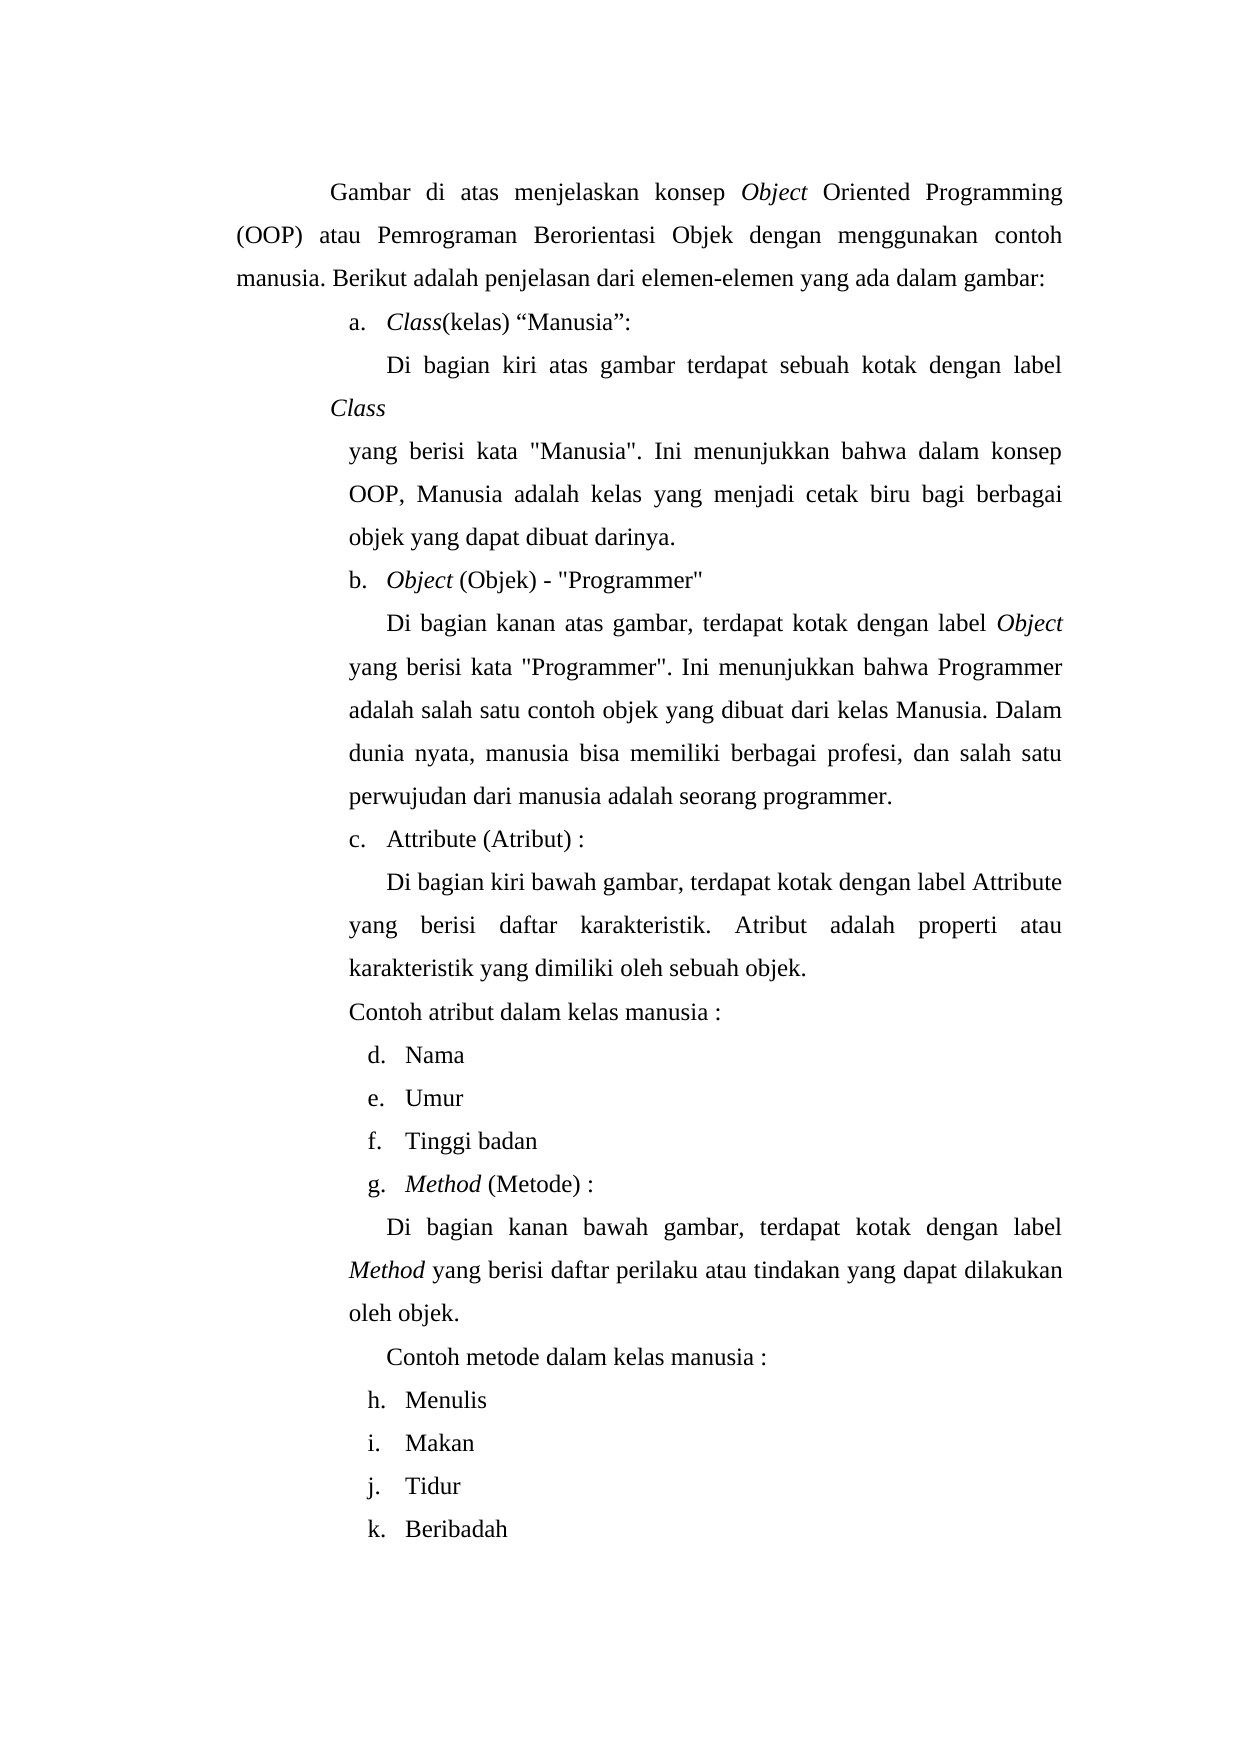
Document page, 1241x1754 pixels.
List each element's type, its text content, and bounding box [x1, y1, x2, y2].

list Tinggi badan [367, 1126, 1063, 1155]
list Attribute (Atribut) : [349, 824, 1063, 853]
list yang berisi kata "Manusia". Ini menunjukkan bahwa dalam konsep OOP, Manusia adalah kelas yang menjadi cetak biru bagi berbagai objek yang dapat dibuat darinya. [349, 436, 1063, 551]
list Nama [367, 1040, 1063, 1068]
list Di bagian kanan atas gambar, terdapat kotak dengan label Object yang berisi kata "Programmer". Ini menunjukkan bahwa Programmer adalah salah satu contoh objek yang dibuat dari kelas Manusia. Dalam dunia nyata, manusia bisa memiliki berbagai profesi, dan salah satu perwujudan dari manusia adalah seorang programmer. [349, 608, 1063, 810]
list Method (Metode) : [367, 1169, 1063, 1198]
list Di bagian kanan bawah gambar, terdapat kotak dengan label Method yang berisi daftar perilaku atau tindakan yang dapat dilakukan oleh objek. [349, 1212, 1063, 1327]
list Class(kelas) “Manusia”: [349, 307, 1063, 335]
list Object (Objek) - "Programmer" [349, 565, 1063, 594]
list Makan [367, 1428, 1063, 1457]
list Menulis [367, 1385, 1063, 1413]
list Contoh atribut dalam kelas manusia : [349, 997, 1063, 1025]
list Gambar di atas menjelaskan konsep Object Oriented Programming (OOP) atau Pemrograman Berorientasi Objek dengan menggunakan contoh manusia. Berikut adalah penjelasan dari elemen-elemen yang ada dalam gambar: [236, 177, 1063, 292]
list Tidur [367, 1471, 1063, 1500]
list Di bagian kiri bawah gambar, terdapat kotak dengan label Attribute yang berisi daftar karakteristik. Atribut adalah properti atau karakteristik yang dimiliki oleh sebuah objek. [349, 867, 1063, 982]
list Beribadah [367, 1514, 1063, 1543]
list Umur [367, 1083, 1063, 1112]
list Di bagian kiri atas gambar terdapat sebuah kotak dengan label Class [311, 350, 1063, 422]
list Contoh metode dalam kelas manusia : [386, 1342, 1063, 1370]
